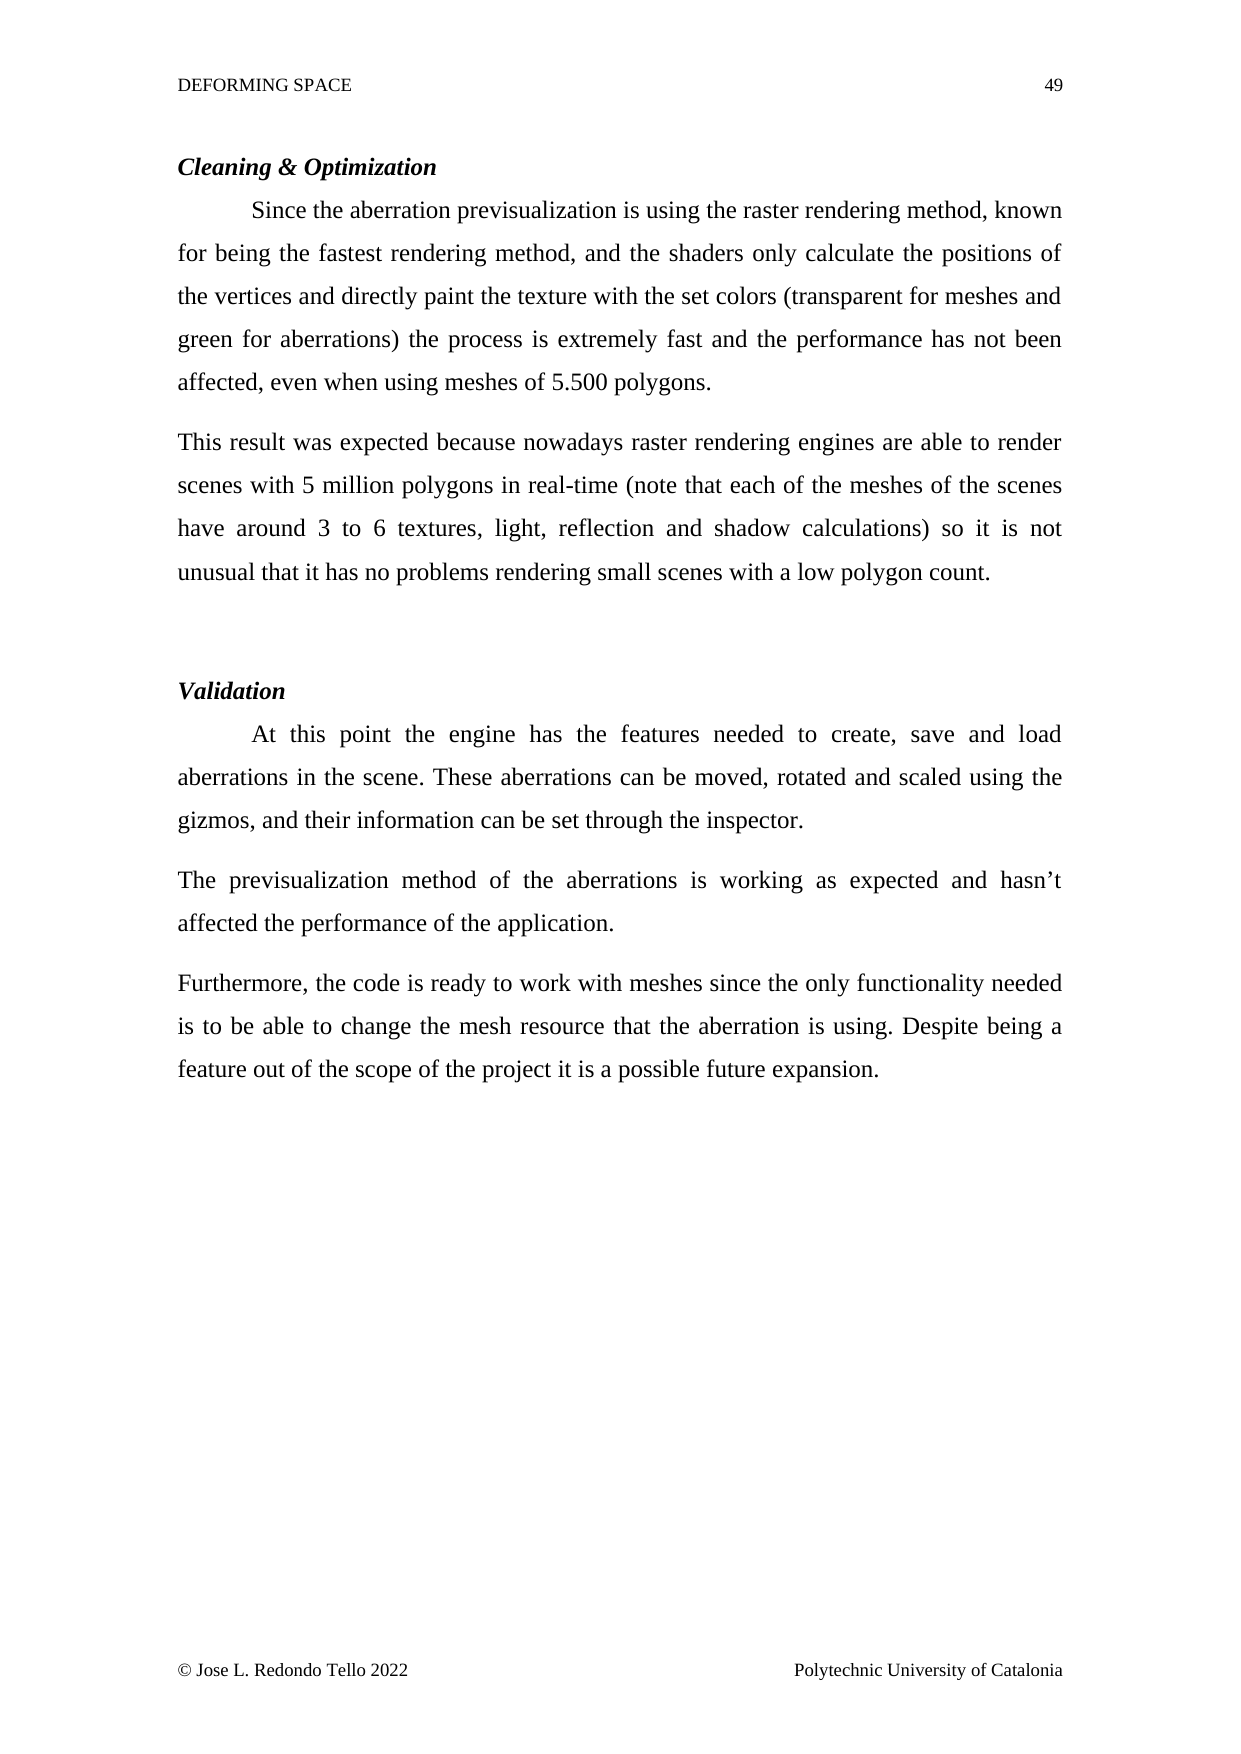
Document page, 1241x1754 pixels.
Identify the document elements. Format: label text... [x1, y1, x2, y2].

text This result was expected because nowadays raster rendering engines are able to render scenes with 5 million polygons in real-time (note that each of the meshes of the scenes have around 3 to 6 textures, light, reflection and shadow calculations) so it is not unusual that it has no problems rendering small scenes with a low polygon count. [177, 427, 1063, 585]
text Furthermore, the code is ready to work with meshes since the only functionality needed is to be able to change the mesh resource that the aberration is using. Despite being a feature out of the scope of the project it is a possible future expansion. [177, 968, 1063, 1083]
text At this point the engine has the features needed to create, save and load aberrations in the scene. These aberrations can be moved, rotated and scaled using the gizmos, and their information can be set through the inspector. [177, 719, 1063, 834]
text Since the aberration previsualization is using the raster rendering method, known for being the fastest rendering method, and the shaders only calculate the positions of the vertices and directly paint the texture with the set colors (transparent for meshes and green for aberrations) the process is extremely fast and the performance has not been affected, even when using meshes of 5.500 polygons. [177, 195, 1063, 396]
text The previsualization method of the aberrations is working as expected and hasn’t affected the performance of the application. [177, 865, 1063, 937]
subtitle Cleaning & Optimization [177, 152, 1063, 181]
subtitle Validation [177, 676, 1063, 705]
